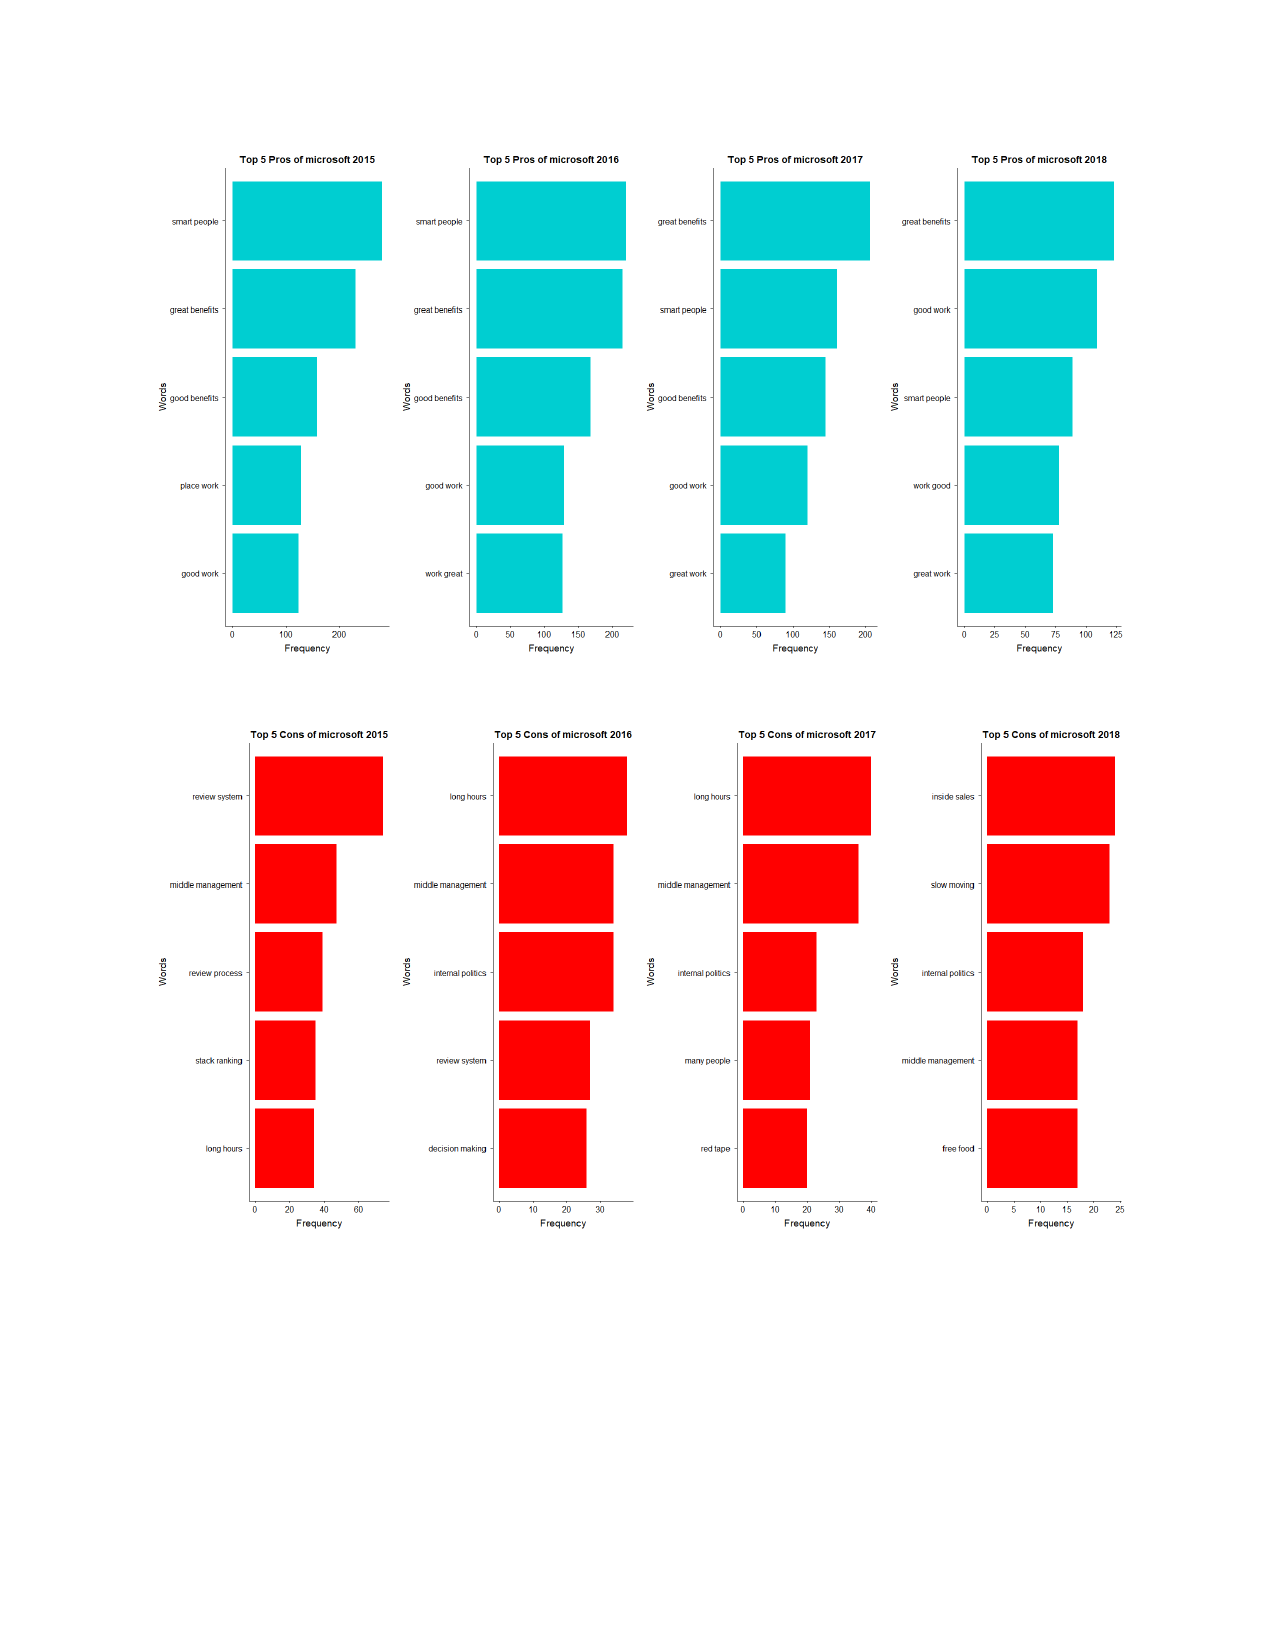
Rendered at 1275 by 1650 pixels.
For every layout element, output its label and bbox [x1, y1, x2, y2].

picture [150, 725, 1125, 1234]
picture [150, 150, 1125, 659]
